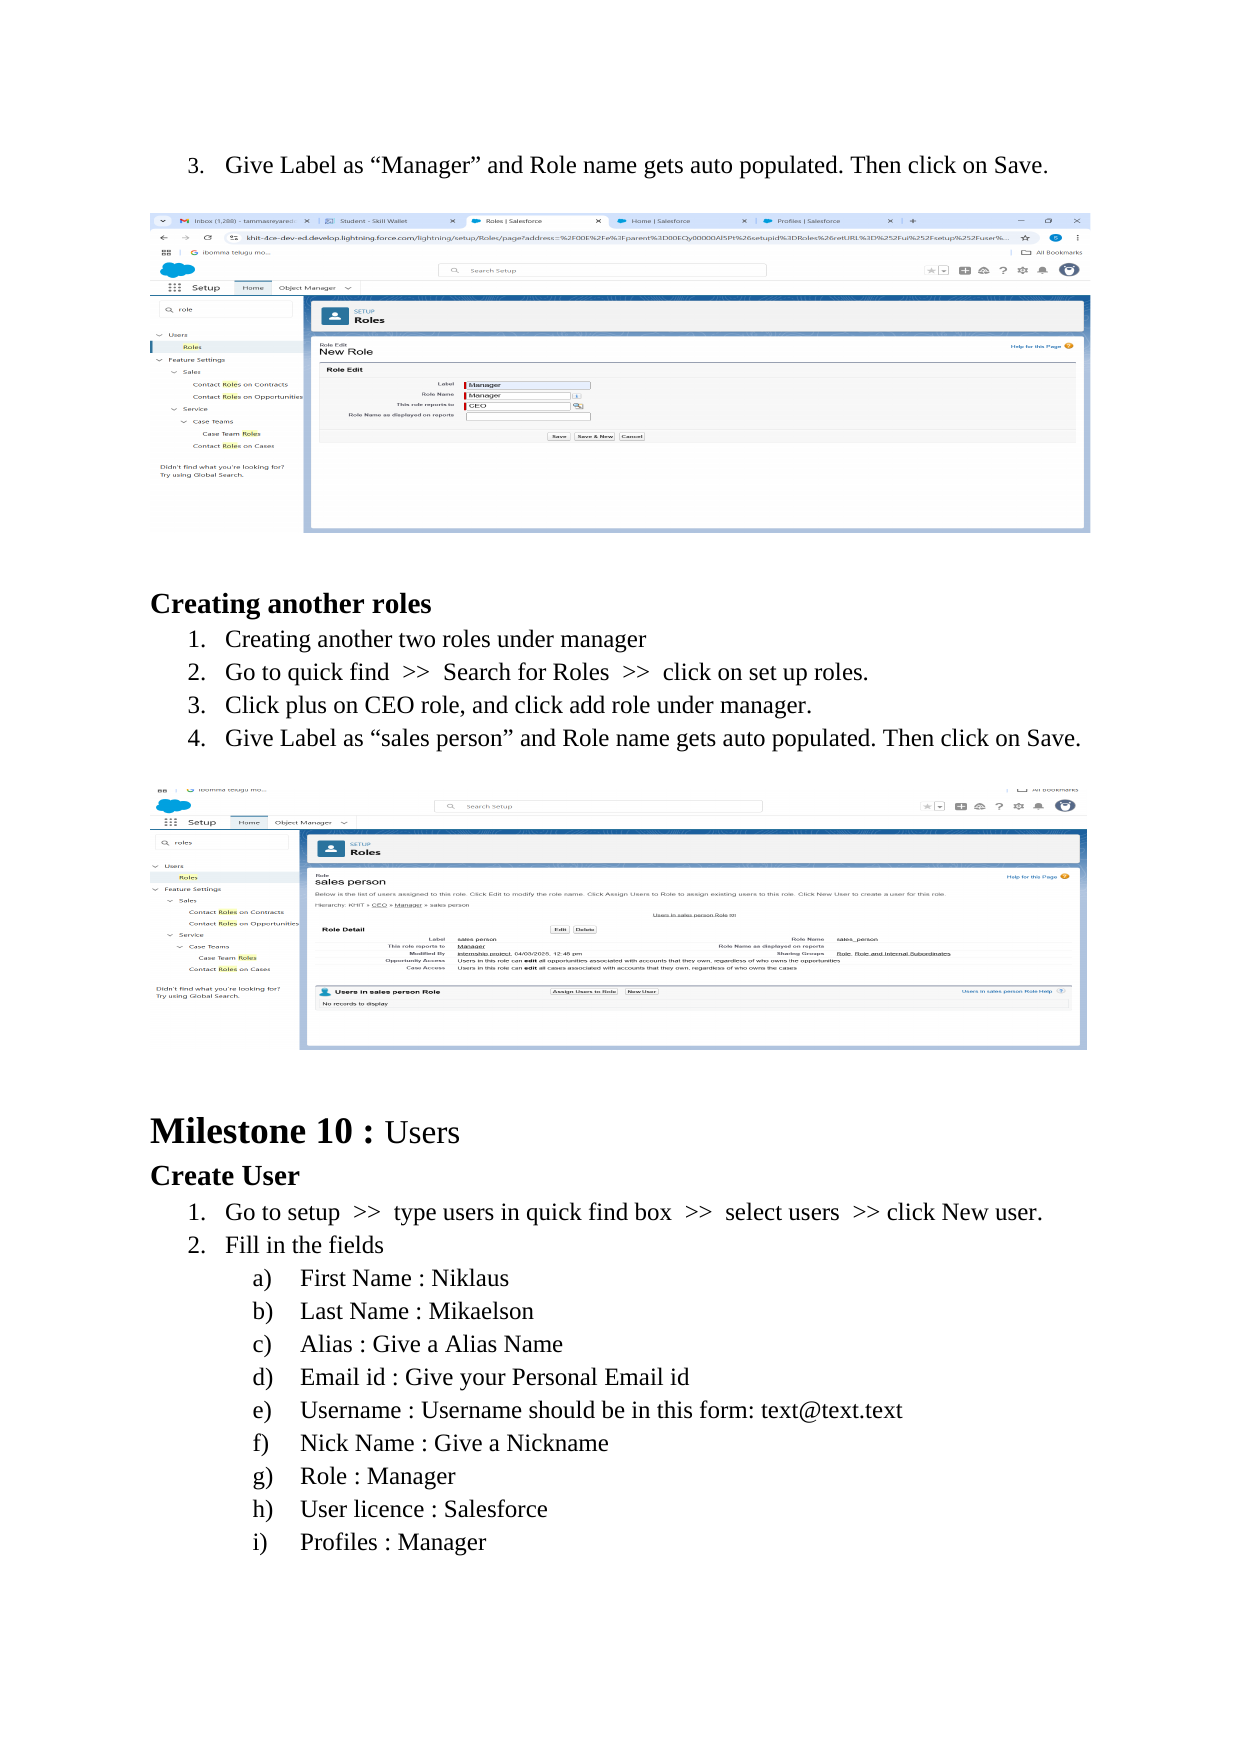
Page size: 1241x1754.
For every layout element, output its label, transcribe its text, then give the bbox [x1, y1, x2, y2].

list Profiles : Manager [252, 1527, 1090, 1556]
list Creating another two roles under manager [187, 624, 1090, 653]
list Alias : Give a Alias Name [252, 1329, 1090, 1358]
list Click plus on CEO role, and click add role under manager. [187, 691, 1090, 719]
picture [150, 213, 1091, 533]
list Email id : Give your Personal Email id [252, 1362, 1090, 1391]
list Give Label as “sales person” and Role name gets auto populated. Then click on Save. [187, 723, 1090, 752]
list Go to setup >> type users in quick find box >> select users >> click New user. [187, 1197, 1090, 1226]
list User licence : Salesforce [252, 1494, 1090, 1523]
list First Name : Niklaus [252, 1263, 1090, 1292]
list Role : Manager [252, 1461, 1090, 1490]
list Username : Username should be in this form: text@text.text [252, 1395, 1090, 1424]
list Nick Name : Give a Nickname [252, 1428, 1090, 1457]
text Milestone 10 : Users [150, 1109, 1090, 1152]
list Go to quick find >> Search for Roles >> click on set up roles. [187, 657, 1090, 686]
list Give Label as “Manager” and Role name gets auto populated. Then click on Save. [187, 150, 1090, 179]
list Last Name : Mikaelson [252, 1296, 1090, 1325]
list Fill in the fields [187, 1230, 1090, 1259]
picture [150, 789, 1087, 1050]
text Create User [150, 1158, 1090, 1192]
text Creating another roles [150, 586, 1090, 619]
